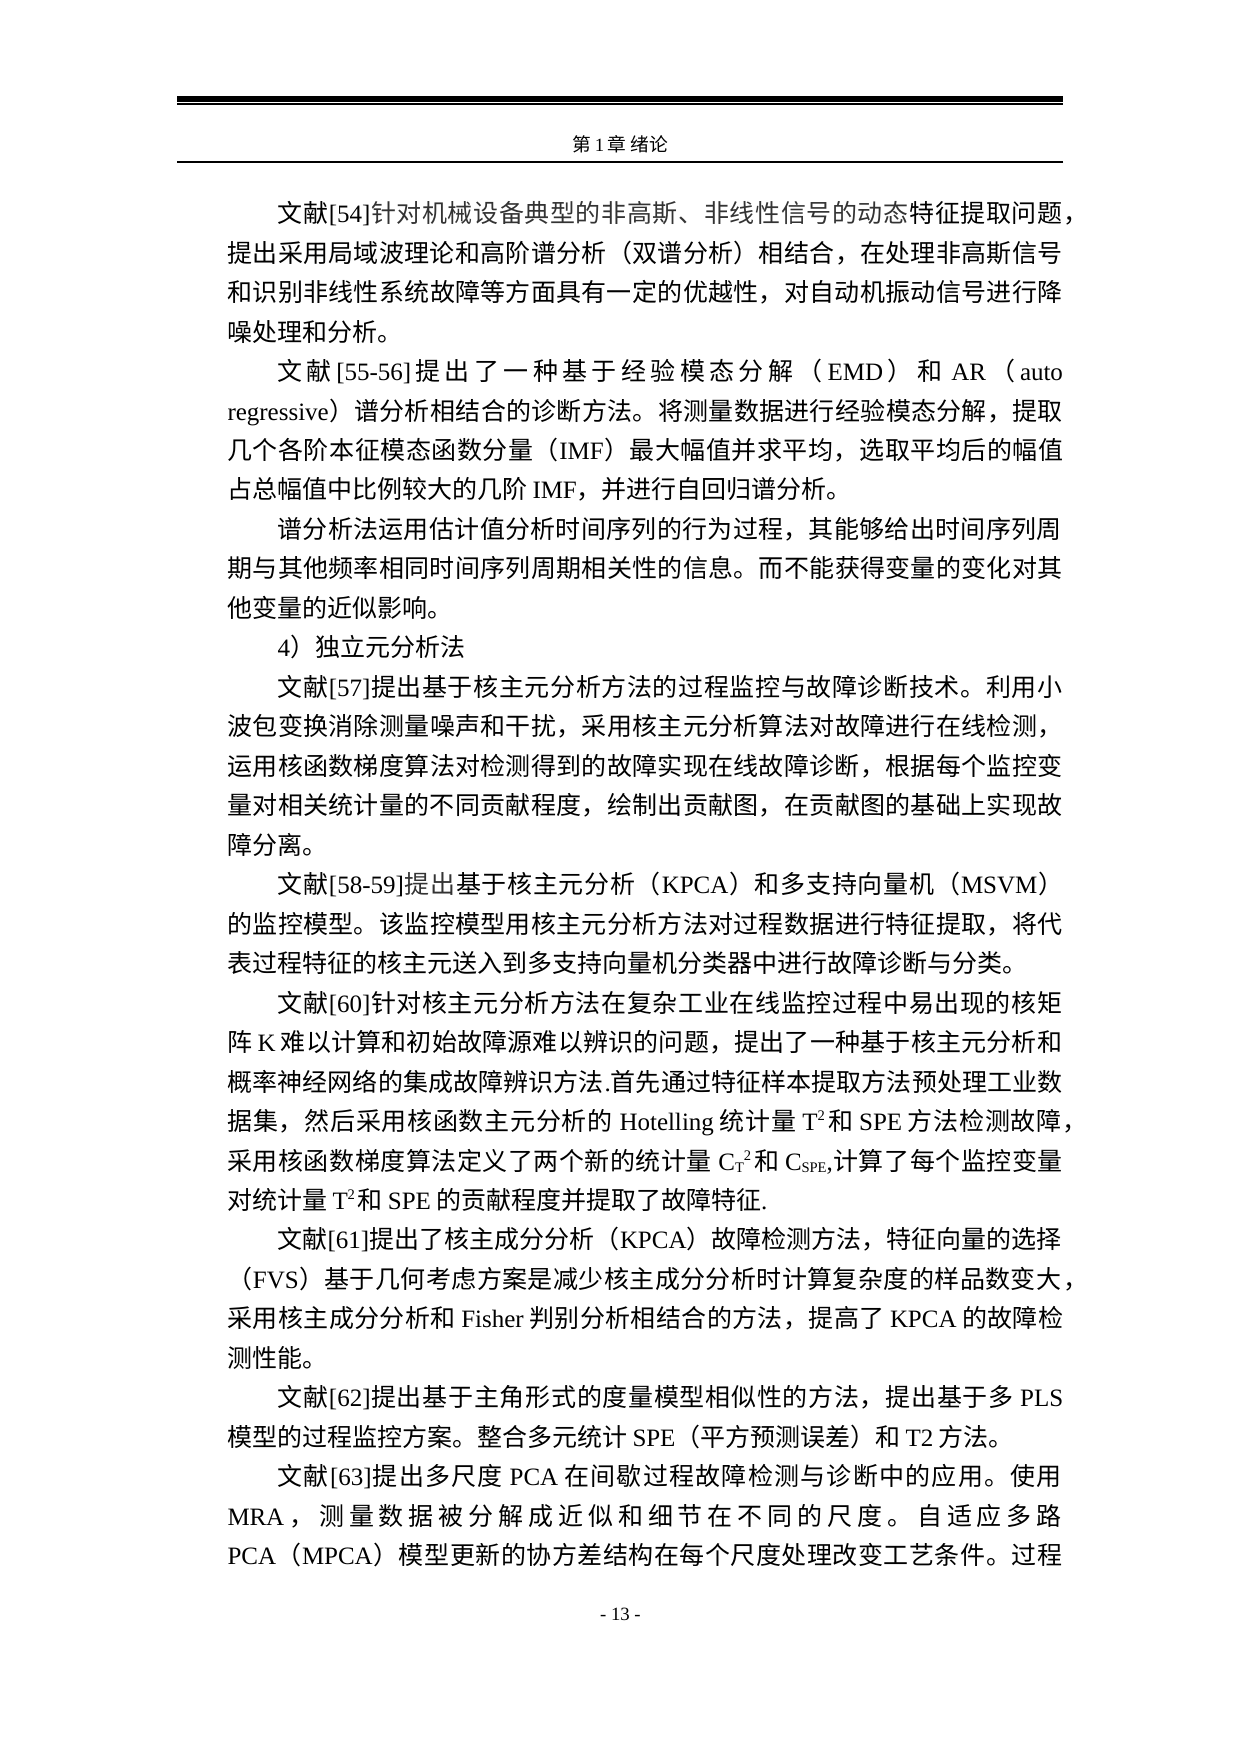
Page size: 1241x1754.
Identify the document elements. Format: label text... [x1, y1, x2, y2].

text 谱分析法运用估计值分析时间序列的行为过程，其能够给出时间序列周期与其他频率相同时间序列周期相关性的信息。而不能获得变量的变化对其他变量的近似影响。 [227, 508, 1063, 626]
text 4）独立元分析法 [227, 626, 1063, 666]
text 文献[62]提出基于主角形式的度量模型相似性的方法，提出基于多PLS模型的过程监控方案。整合多元统计SPE（平方预测误差）和T2方法。 [227, 1376, 1063, 1455]
text 文献[57]提出基于核主元分析方法的过程监控与故障诊断技术。利用小波包变换消除测量噪声和干扰，采用核主元分析算法对故障进行在线检测，运用核函数梯度算法对检测得到的故障实现在线故障诊断，根据每个监控变量对相关统计量的不同贡献程度，绘制出贡献图，在贡献图的基础上实现故障分离。 [227, 666, 1063, 863]
text 文献[60]针对核主元分析方法在复杂工业在线监控过程中易出现的核矩阵K难以计算和初始故障源难以辨识的问题，提出了一种基于核主元分析和概率神经网络的集成故障辨识方法.首先通过特征样本提取方法预处理工业数据集，然后采用核函数主元分析的Hotelling统计量T2和SPE方法检测故障，采用核函数梯度算法定义了两个新的统计量CT2和CSPE,计算了每个监控变量对统计量T2和SPE的贡献程度并提取了故障特征. [227, 982, 1063, 1218]
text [227, 1455, 1063, 1574]
text 文献[58-59]提出基于核主元分析（KPCA）和多支持向量机（MSVM）的监控模型。该监控模型用核主元分析方法对过程数据进行特征提取，将代表过程特征的核主元送入到多支持向量机分类器中进行故障诊断与分类。 [227, 863, 1063, 982]
text 文献[55-56]提出了一种基于经验模态分解（EMD）和AR（auto regressive）谱分析相结合的诊断方法。将测量数据进行经验模态分解，提取几个各阶本征模态函数分量（IMF）最大幅值并求平均，选取平均后的幅值占总幅值中比例较大的几阶IMF，并进行自回归谱分析。 [227, 350, 1063, 508]
text 文献[61]提出了核主成分分析（KPCA）故障检测方法，特征向量的选择（FVS）基于几何考虑方案是减少核主成分分析时计算复杂度的样品数变大，采用核主成分分析和Fisher判别分析相结合的方法，提高了KPCA的故障检测性能。 [227, 1218, 1063, 1376]
text 文献[54]针对机械设备典型的非高斯、非线性信号的动态特征提取问题，提出采用局域波理论和高阶谱分析（双谱分析）相结合，在处理非高斯信号和识别非线性系统故障等方面具有一定的优越性，对自动机振动信号进行降噪处理和分析。 [227, 192, 1063, 350]
